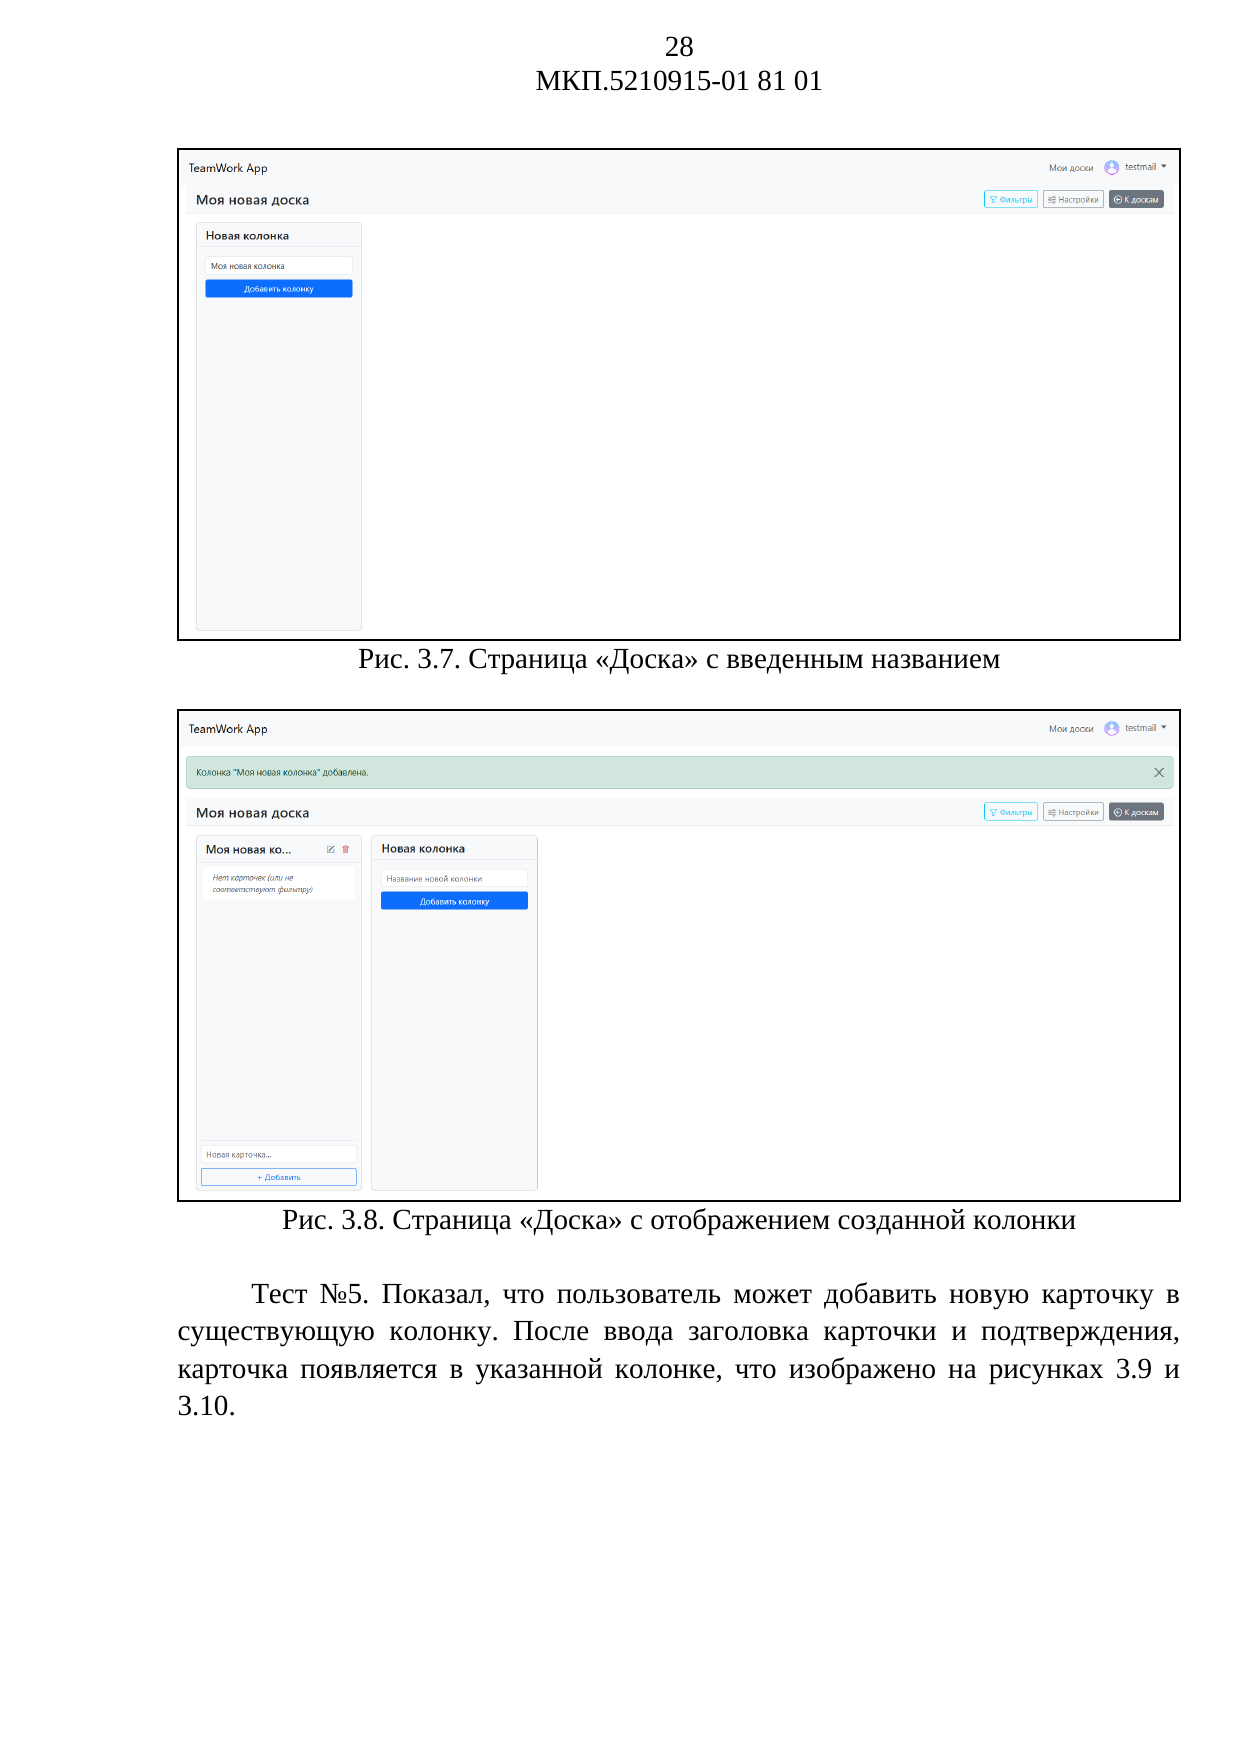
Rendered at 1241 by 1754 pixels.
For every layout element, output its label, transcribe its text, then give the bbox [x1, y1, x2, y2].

picture [179, 150, 1179, 639]
picture [179, 711, 1179, 1200]
text Тест №5. Показал, что пользователь может добавить новую карточку в существующую колонку. После ввода заголовка карточки и подтверждения, карточка появляется в указанной колонке, что изображено на рисунках 3.9 и 3.10. [177, 1273, 1181, 1423]
text Рис. 3.7. Страница «Доска» с введенным названием [177, 641, 1181, 675]
text Рис. 3.8. Страница «Доска» с отображением созданной колонки [177, 1202, 1181, 1236]
